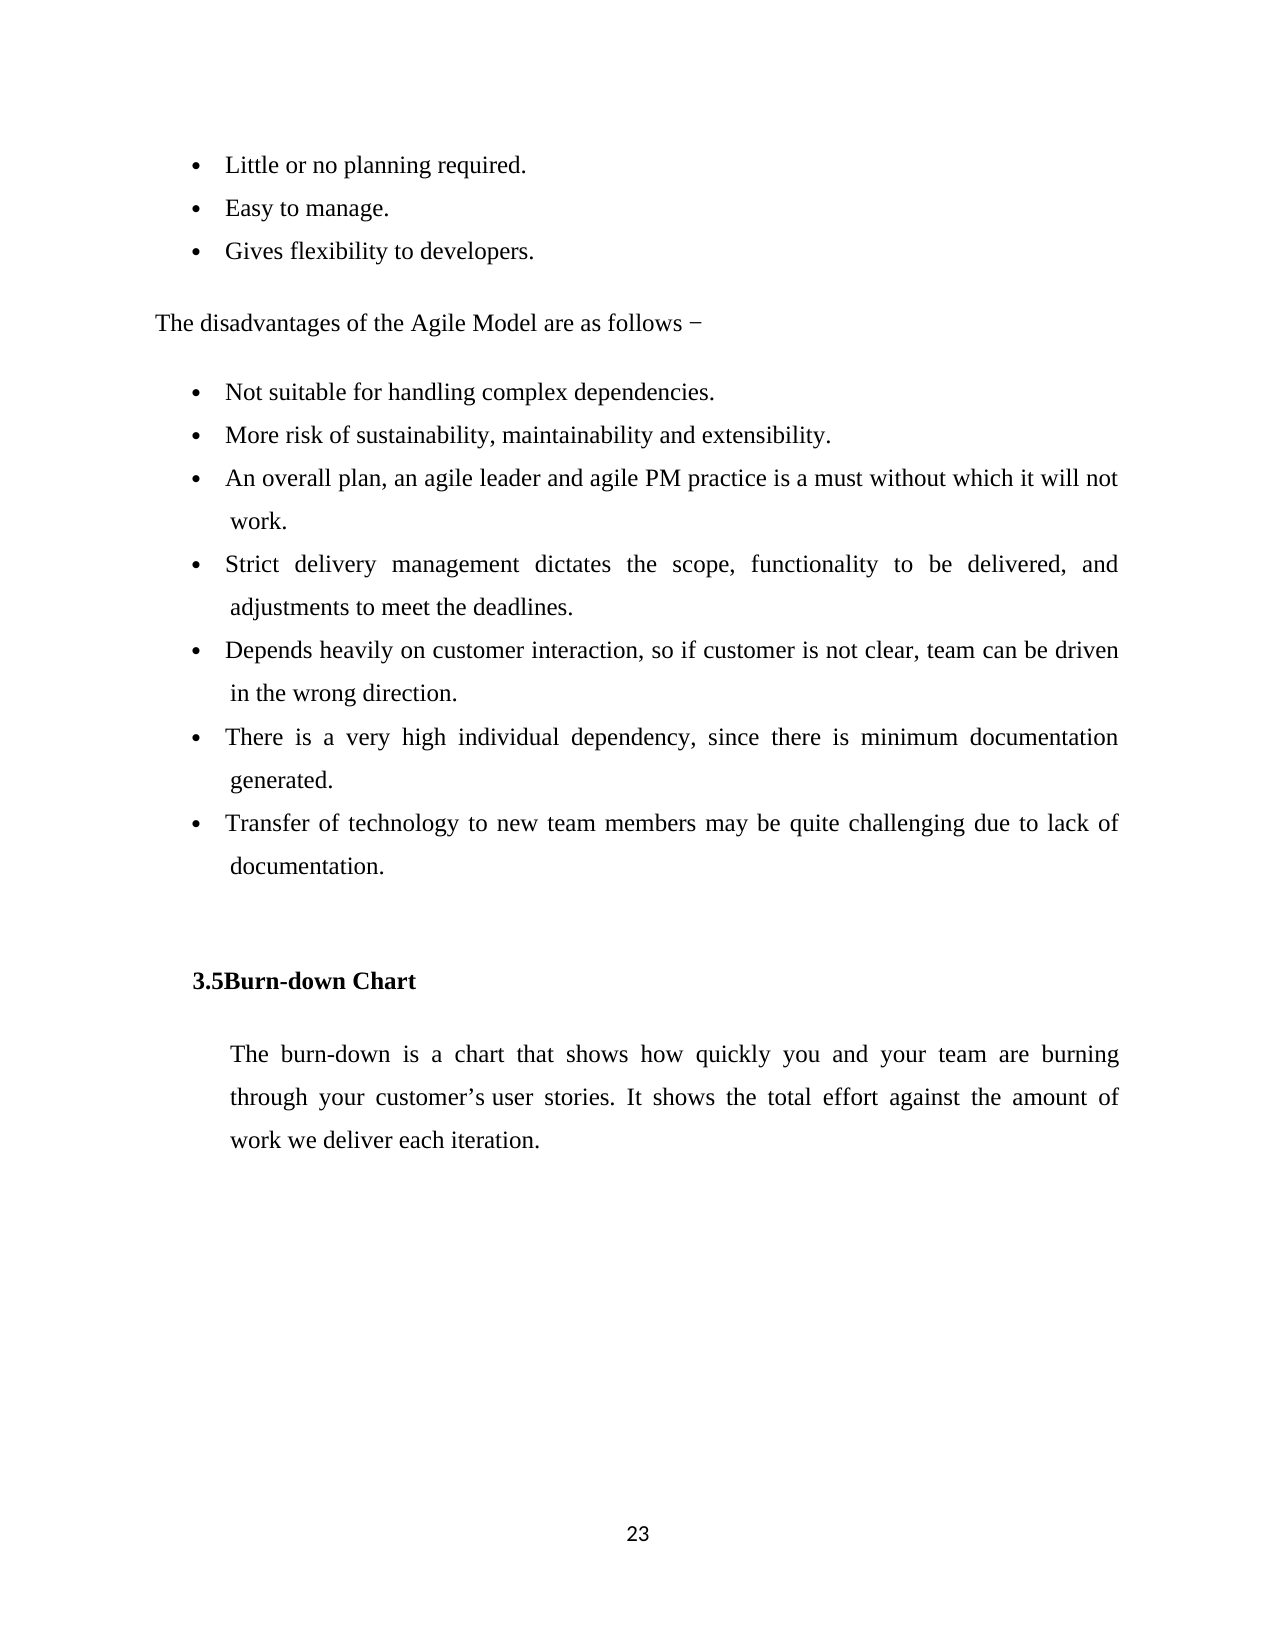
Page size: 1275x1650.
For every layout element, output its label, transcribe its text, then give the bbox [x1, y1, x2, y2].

text The burn-down is a chart that shows how quickly you and your team are burning through your customer’s user stories. It shows the total effort against the amount of work we deliver each iteration. [230, 1039, 1120, 1154]
list Not suitable for handling complex dependencies. [192, 377, 1120, 405]
list Depends heavily on customer interaction, so if customer is not clear, team can be driven in the wrong direction. [192, 635, 1120, 707]
list Easy to manage. [192, 193, 1120, 222]
list An overall plan, an agile leader and agile PM practice is a must without which it will not work. [192, 463, 1120, 535]
list Transfer of technology to new team members may be quite challenging due to lack of documentation. [192, 808, 1120, 880]
list More risk of sustainability, maintainability and extensibility. [192, 420, 1120, 448]
text The disadvantages of the Agile Model are as follows − [155, 308, 1120, 337]
list Little or no planning required. [192, 150, 1120, 179]
list Strict delivery management dictates the scope, functionality to be delivered, and adjustments to meet the deadlines. [192, 549, 1120, 621]
text 3.5Burn-down Chart [192, 966, 1120, 995]
list There is a very high individual dependency, since there is minimum documentation generated. [192, 722, 1120, 793]
list Gives flexibility to developers. [192, 236, 1120, 265]
